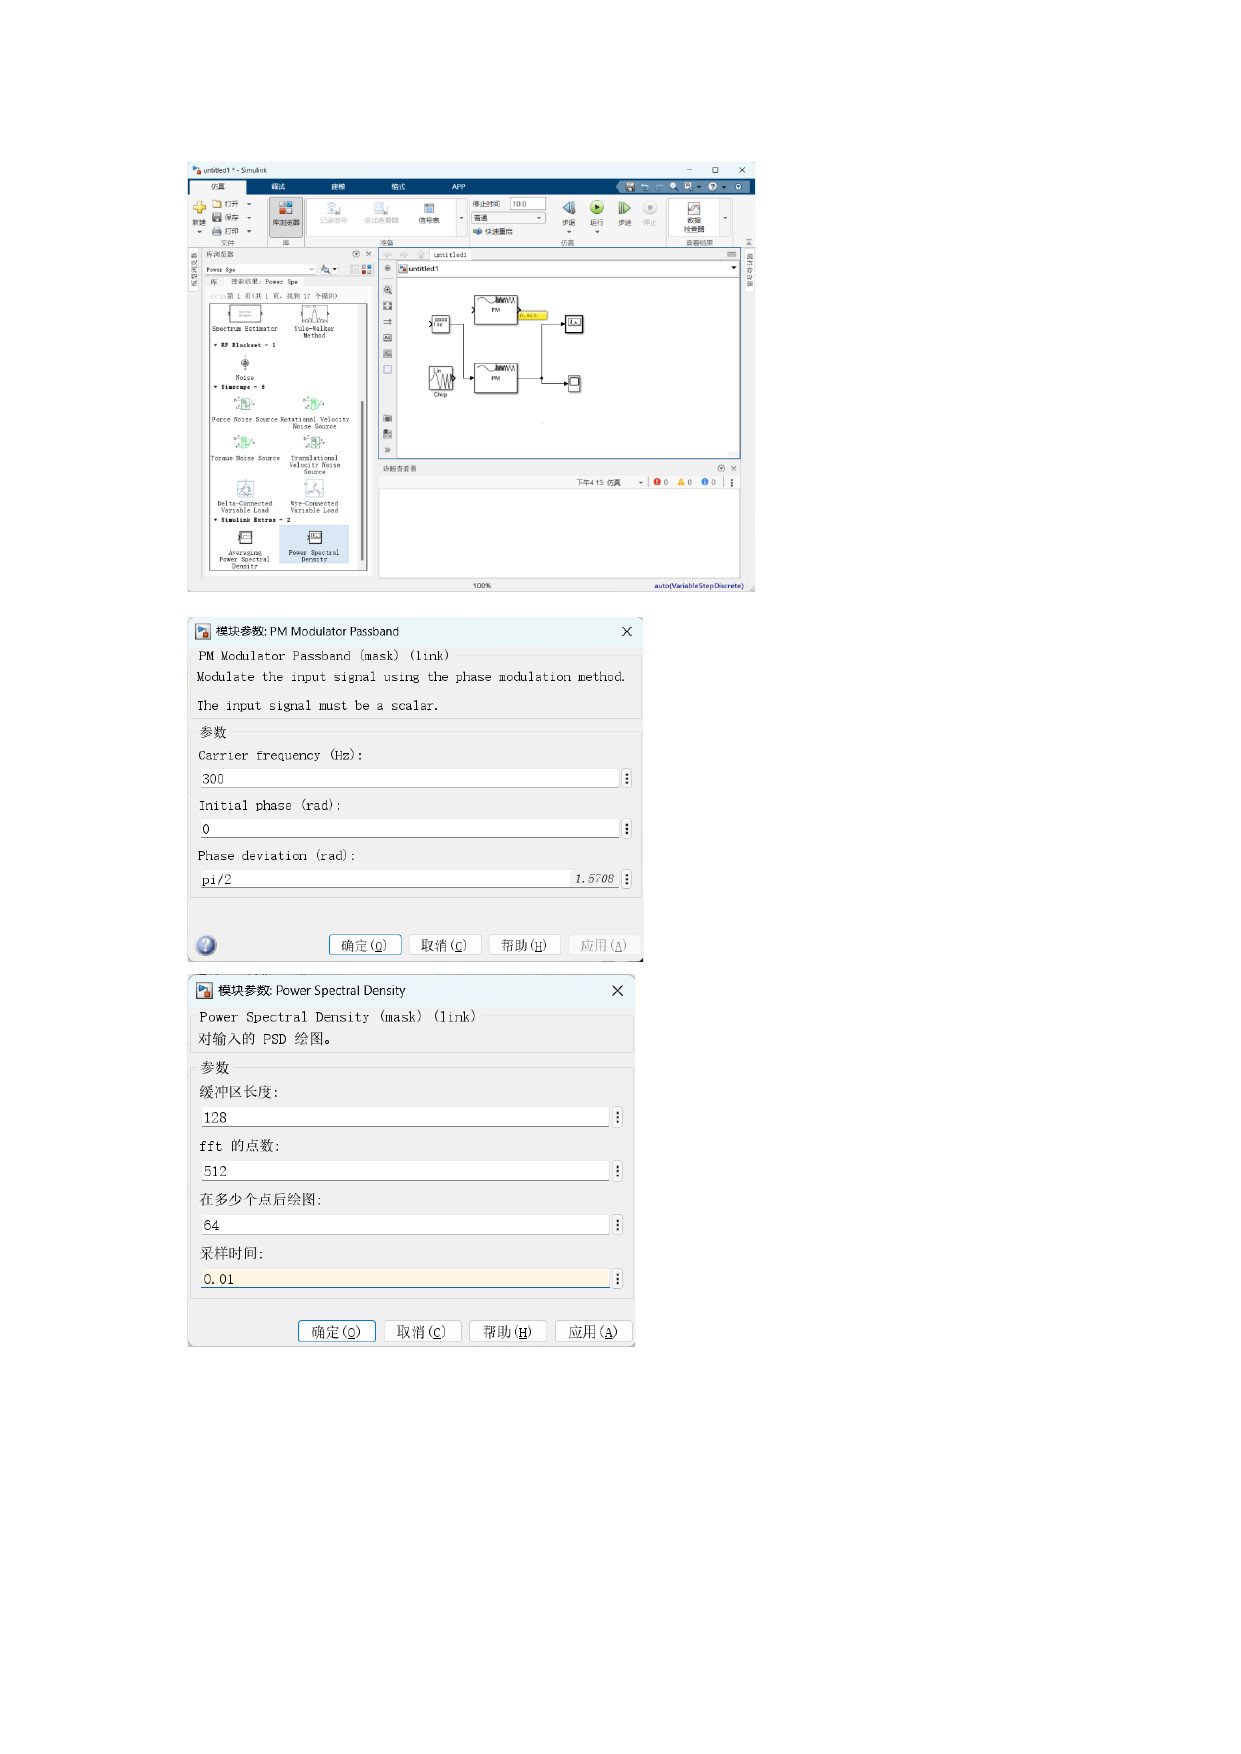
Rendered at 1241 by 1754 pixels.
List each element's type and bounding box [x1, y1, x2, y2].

picture [187, 162, 756, 592]
picture [187, 617, 644, 962]
picture [187, 974, 636, 1347]
